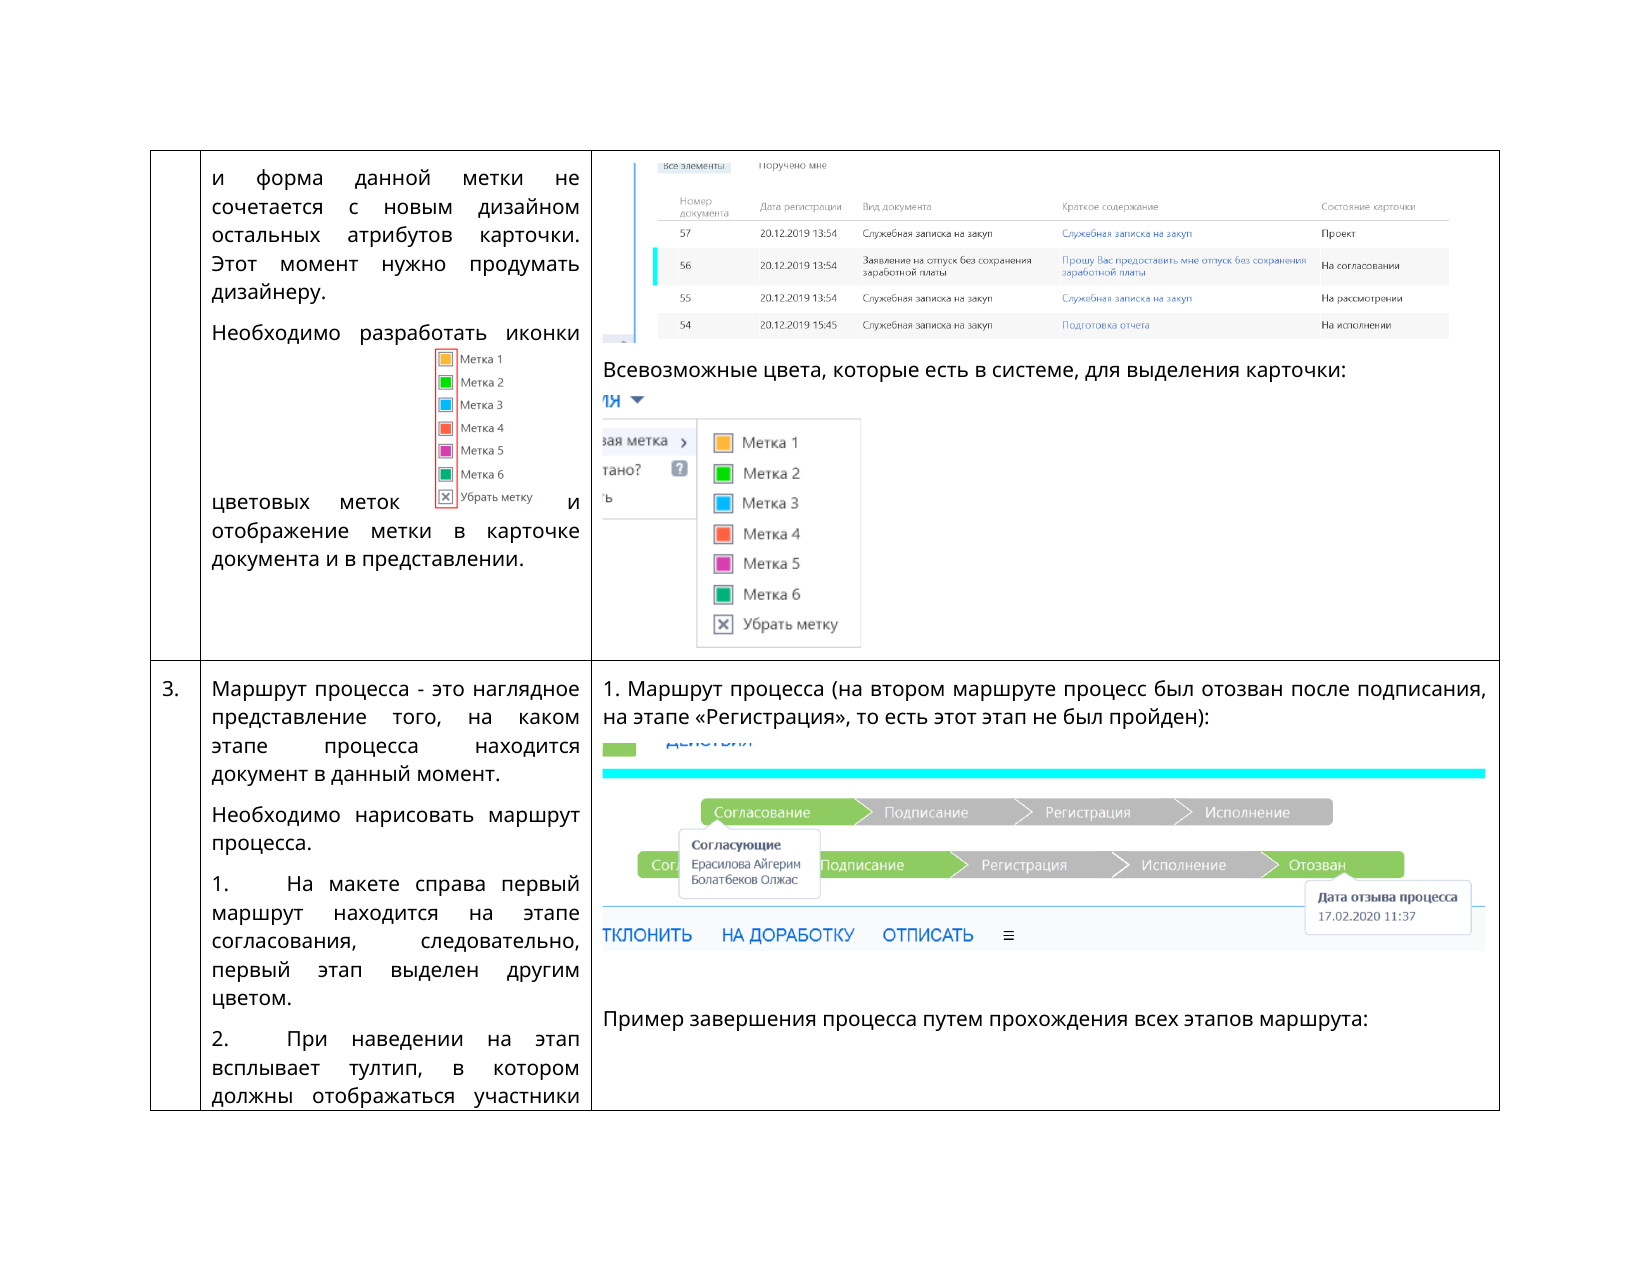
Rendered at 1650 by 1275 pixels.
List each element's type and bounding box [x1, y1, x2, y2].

picture [602, 743, 1486, 951]
table_cell [592, 151, 1499, 660]
picture [602, 395, 862, 648]
table_cell [151, 151, 200, 660]
table_cell [151, 661, 200, 1109]
table_cell [592, 661, 1499, 1109]
picture [429, 346, 538, 510]
table_cell [201, 661, 591, 1109]
picture [602, 163, 1449, 343]
table_cell [201, 151, 591, 660]
